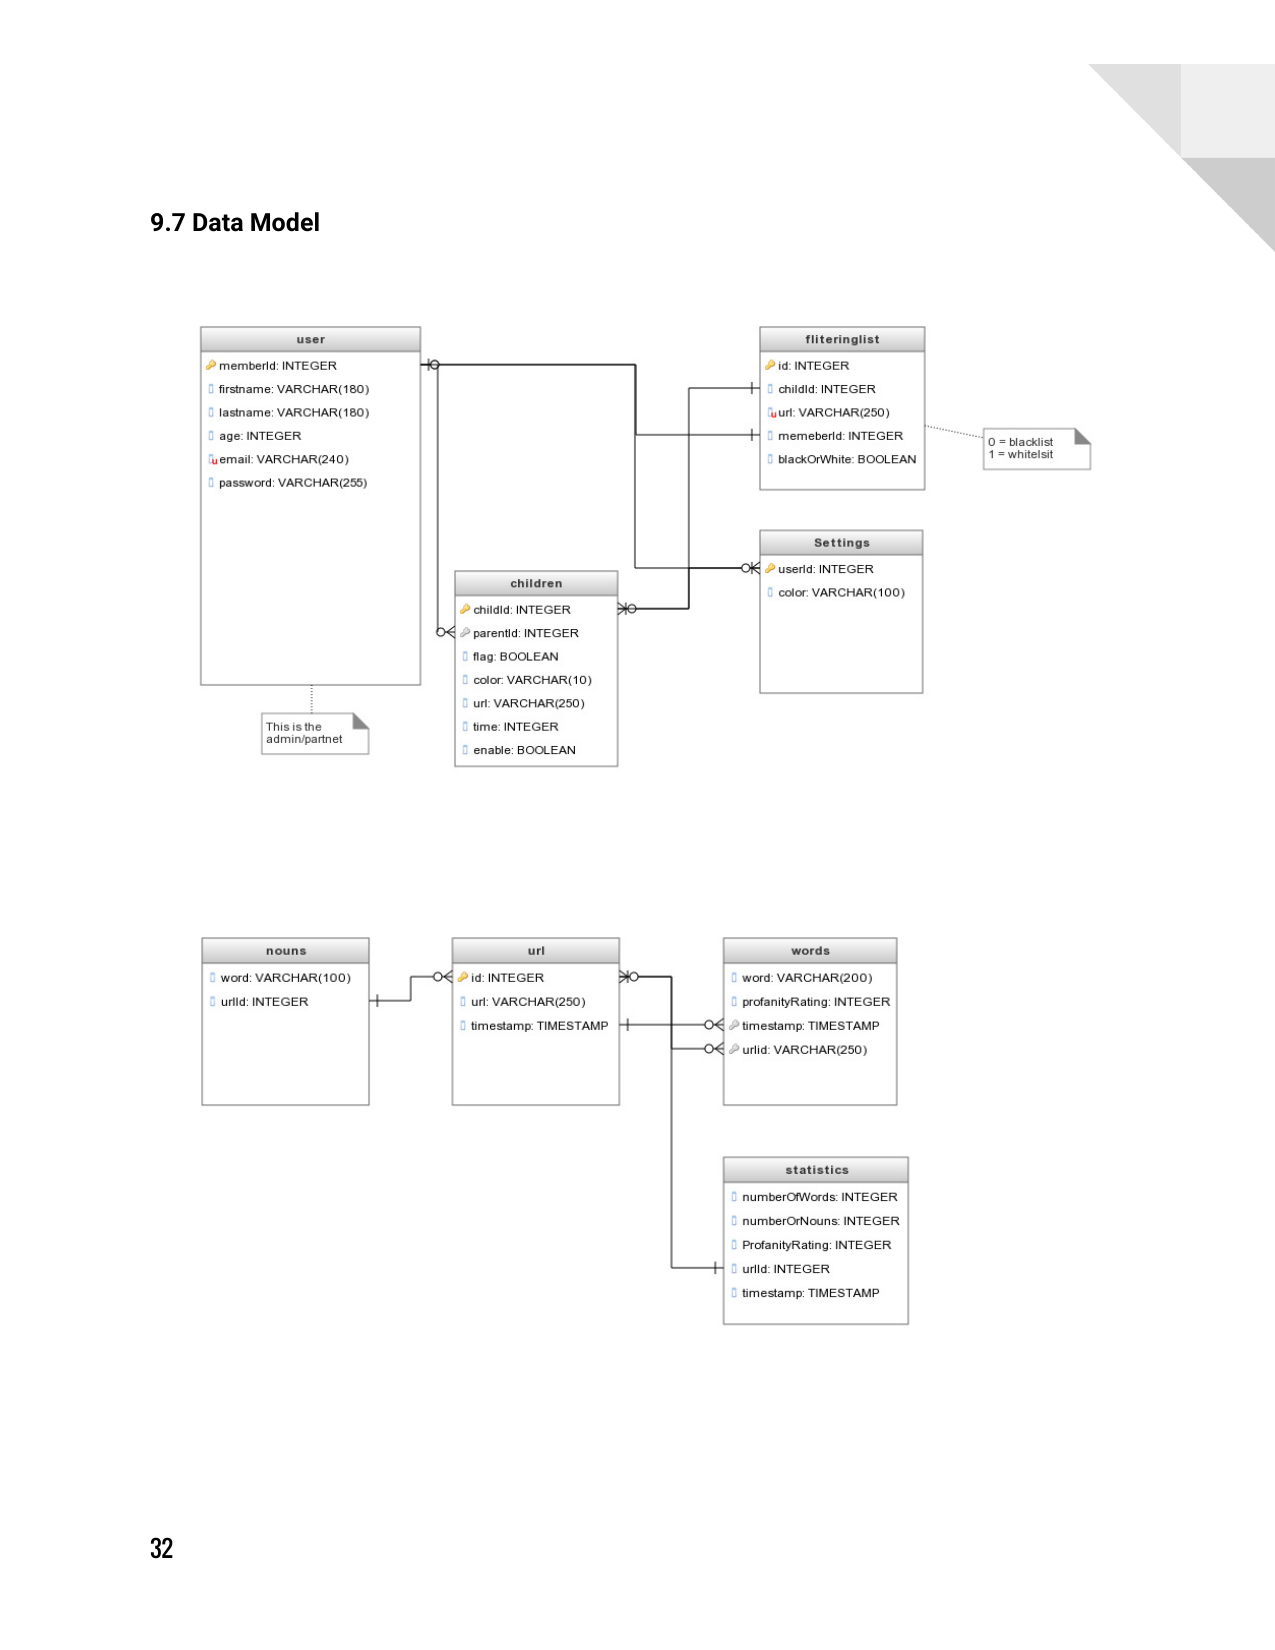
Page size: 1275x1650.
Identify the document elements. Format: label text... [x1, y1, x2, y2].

picture [150, 325, 1125, 807]
subtitle 9.7 Data Model [150, 208, 1125, 237]
picture [150, 937, 950, 1366]
picture [1087, 64, 1275, 252]
